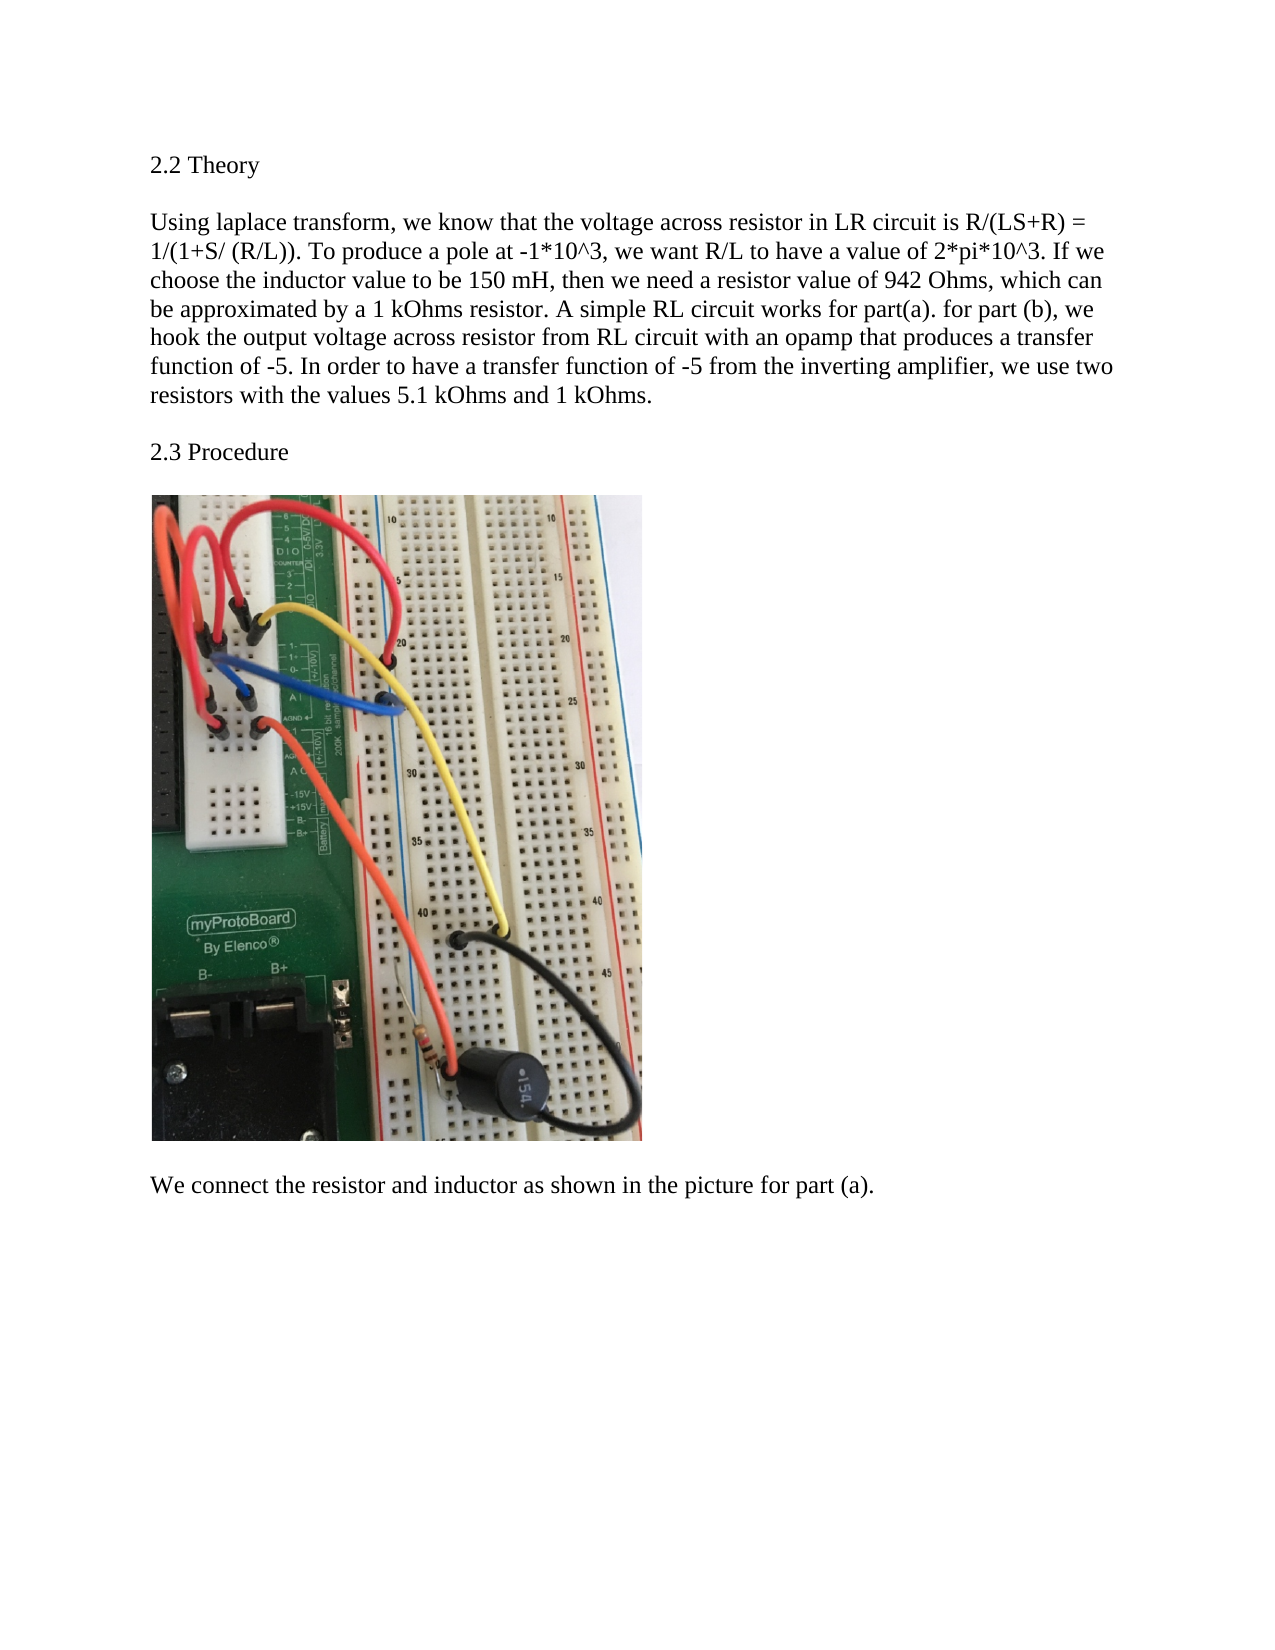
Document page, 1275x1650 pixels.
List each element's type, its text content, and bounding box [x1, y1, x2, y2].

text Using laplace transform, we know that the voltage across resistor in LR circuit is R/(LS+R) = 1/(1+S/ (R/L)). To produce a pole at -1*10^3, we want R/L to have a value of 2*pi*10^3. If we choose the inductor value to be 150 mH, then we need a resistor value of 942 Ohms, which can be approximated by a 1 kOhms resistor. A simple RL circuit works for part(a). for part (b), we hook the output voltage across resistor from RL circuit with an opamp that produces a transfer function of -5. In order to have a transfer function of -5 from the inverting amplifier, we use two resistors with the values 5.1 kOhms and 1 kOhms. [150, 207, 1125, 409]
text We connect the resistor and inductor as shown in the picture for part (a). [150, 1170, 1125, 1199]
text 2.3 Procedure [150, 437, 1125, 466]
picture [151, 495, 643, 1141]
text 2.2 Theory [150, 150, 1125, 179]
